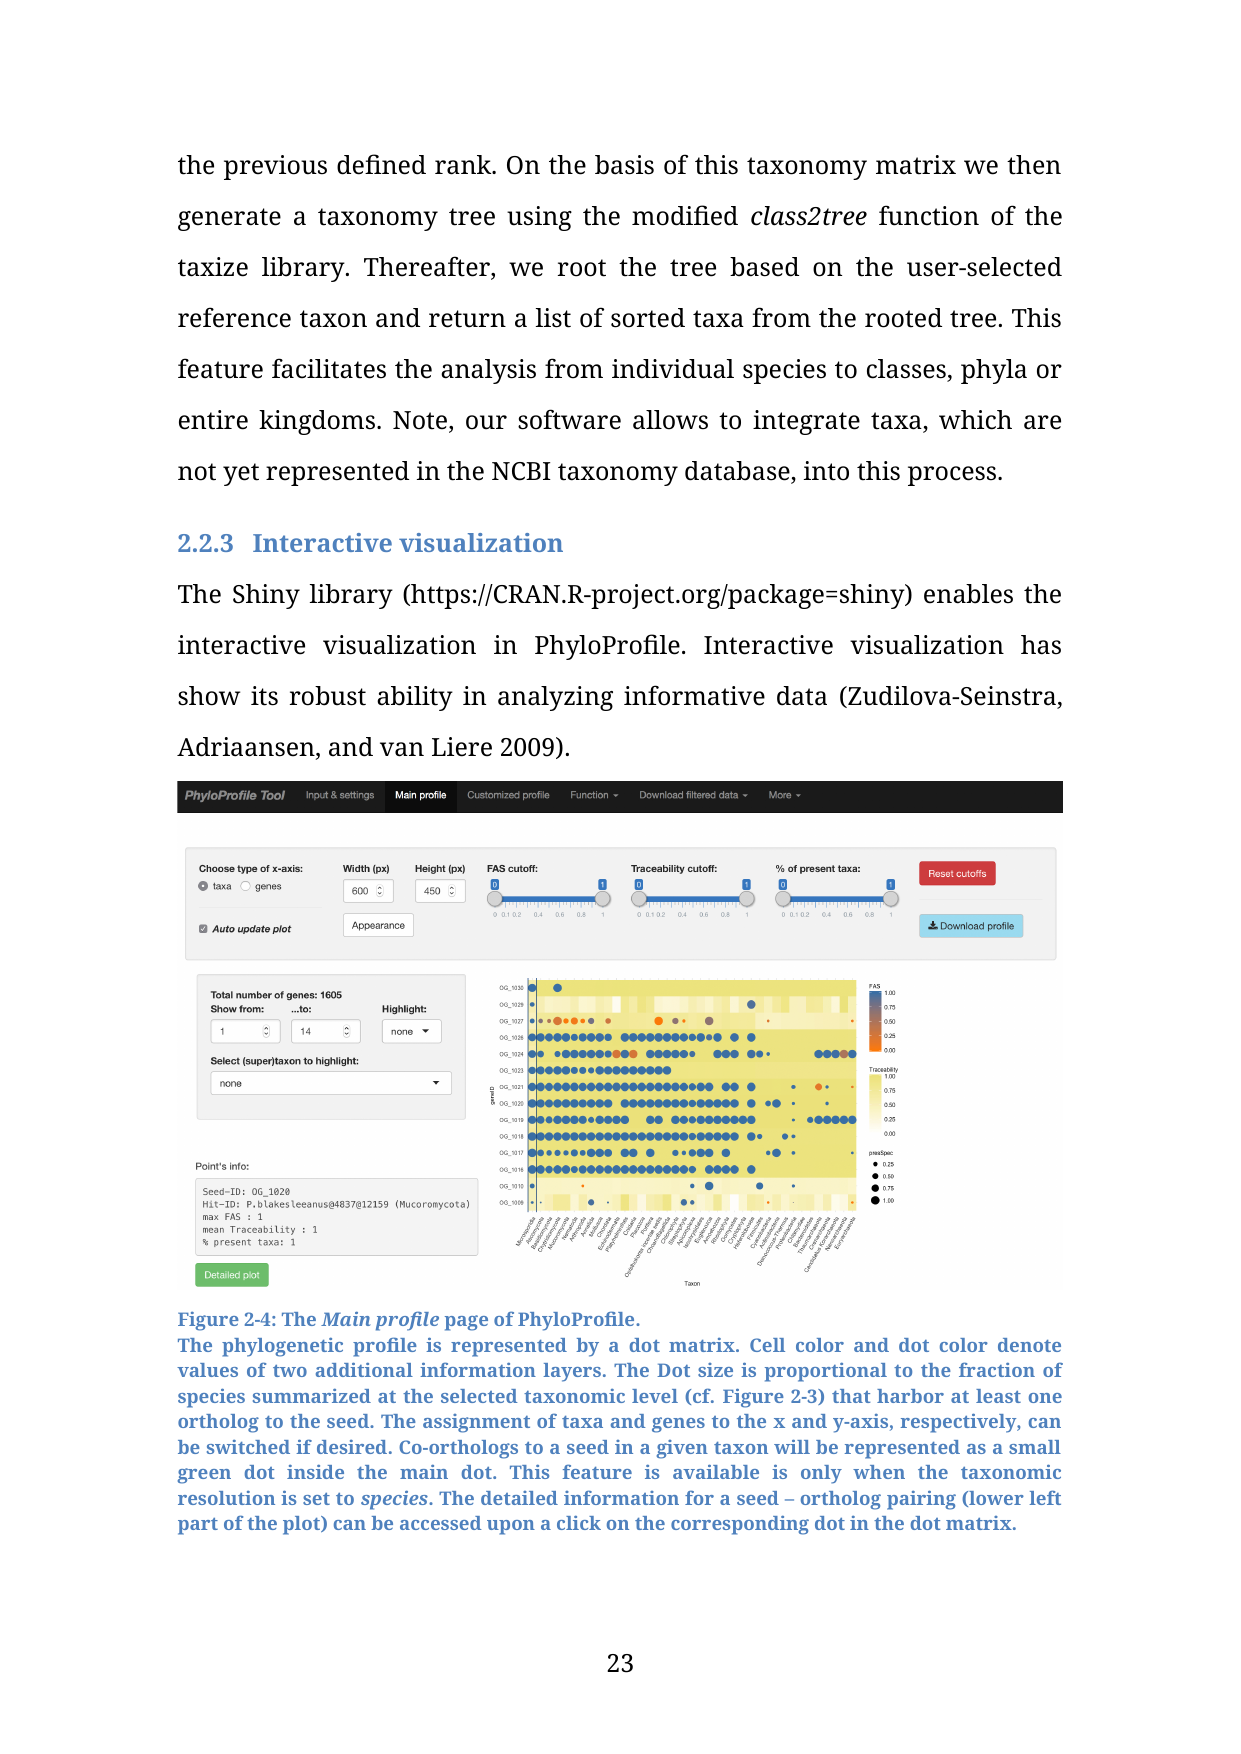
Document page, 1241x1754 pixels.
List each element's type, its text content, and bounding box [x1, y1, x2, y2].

text The Shiny library (https://CRAN.R-project.org/package=shiny) enables the interactive visualization in PhyloProfile. Interactive visualization has show its robust ability in analyzing informative data (Zudilova-Seinstra, Adriaansen, and van Liere 2009). [177, 577, 1063, 764]
subtitle Interactive visualization [177, 526, 1063, 560]
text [177, 148, 1063, 488]
picture [177, 781, 1063, 1290]
